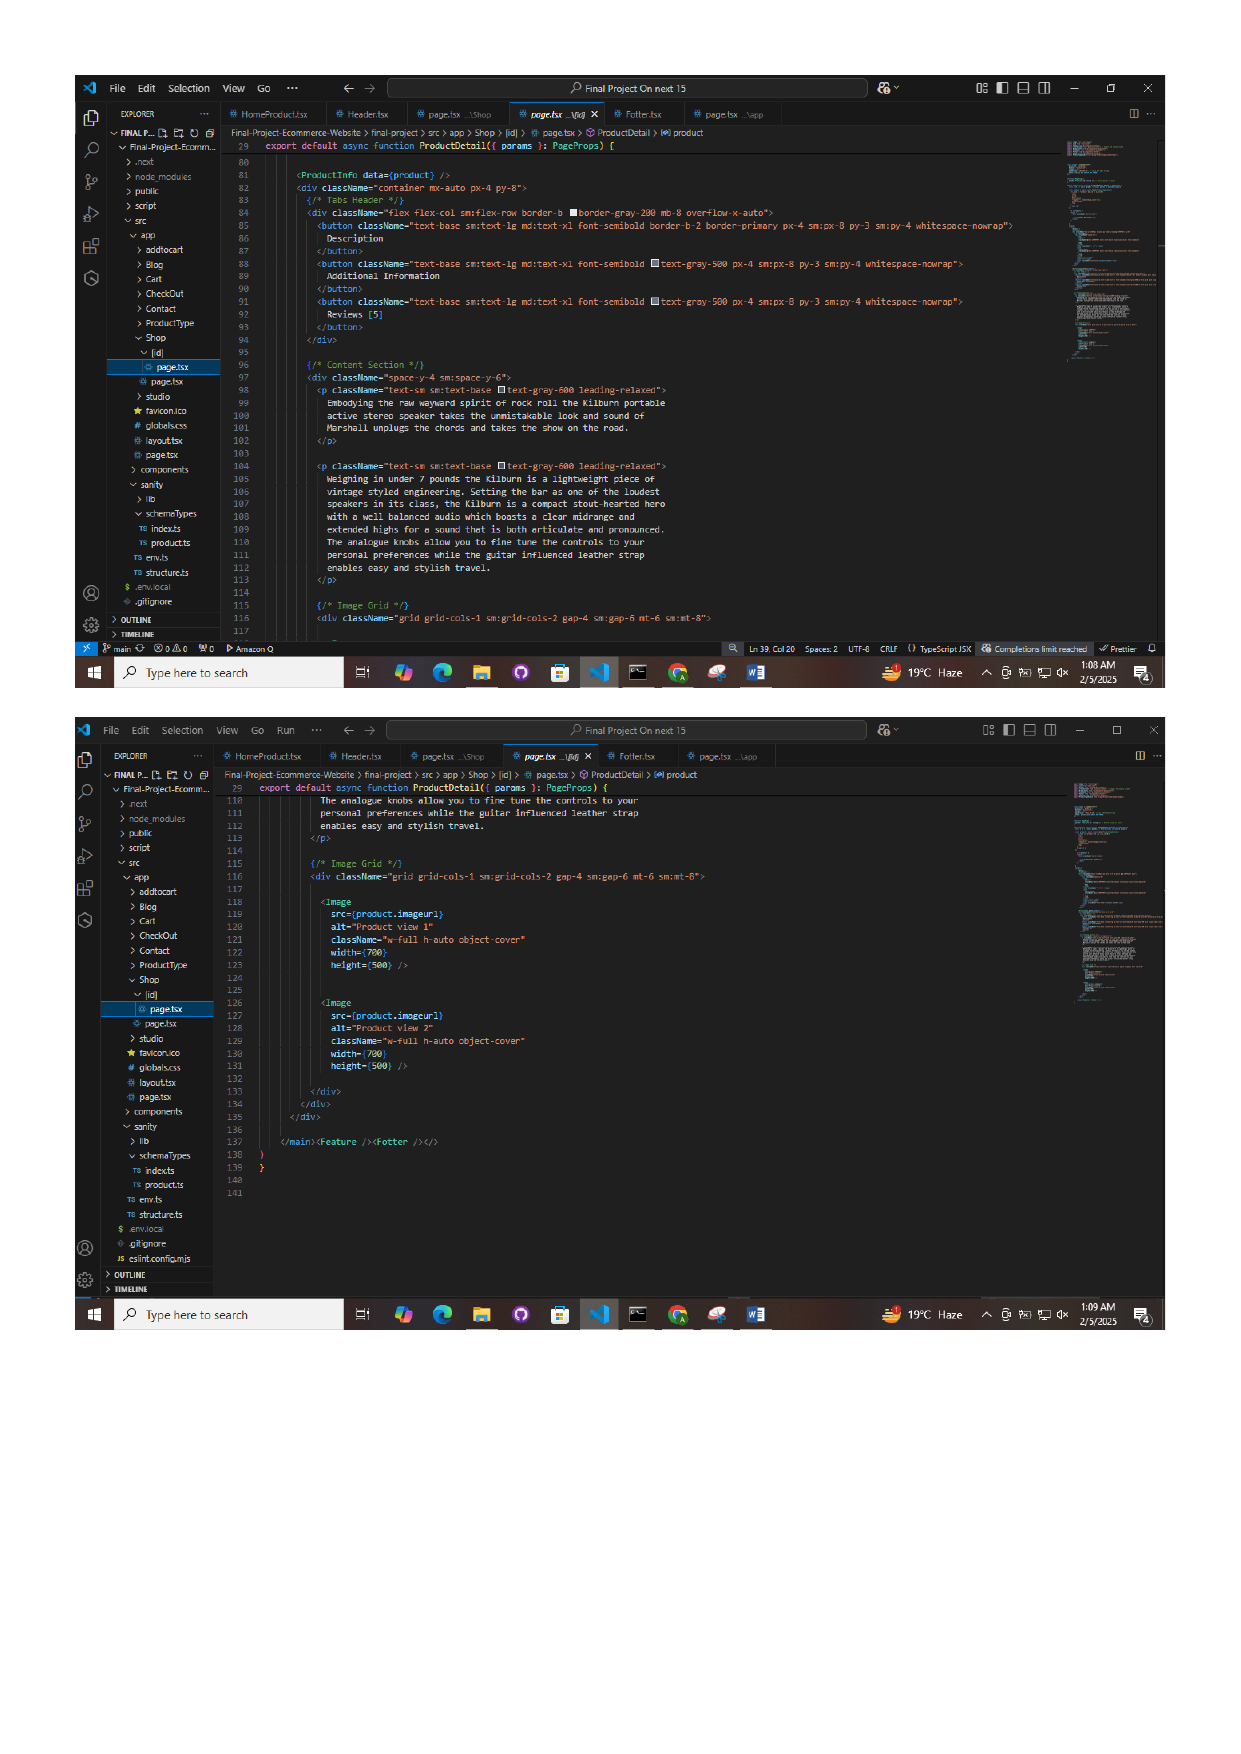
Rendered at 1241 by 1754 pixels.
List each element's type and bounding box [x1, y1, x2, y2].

picture [75, 75, 1166, 688]
picture [75, 717, 1166, 1330]
